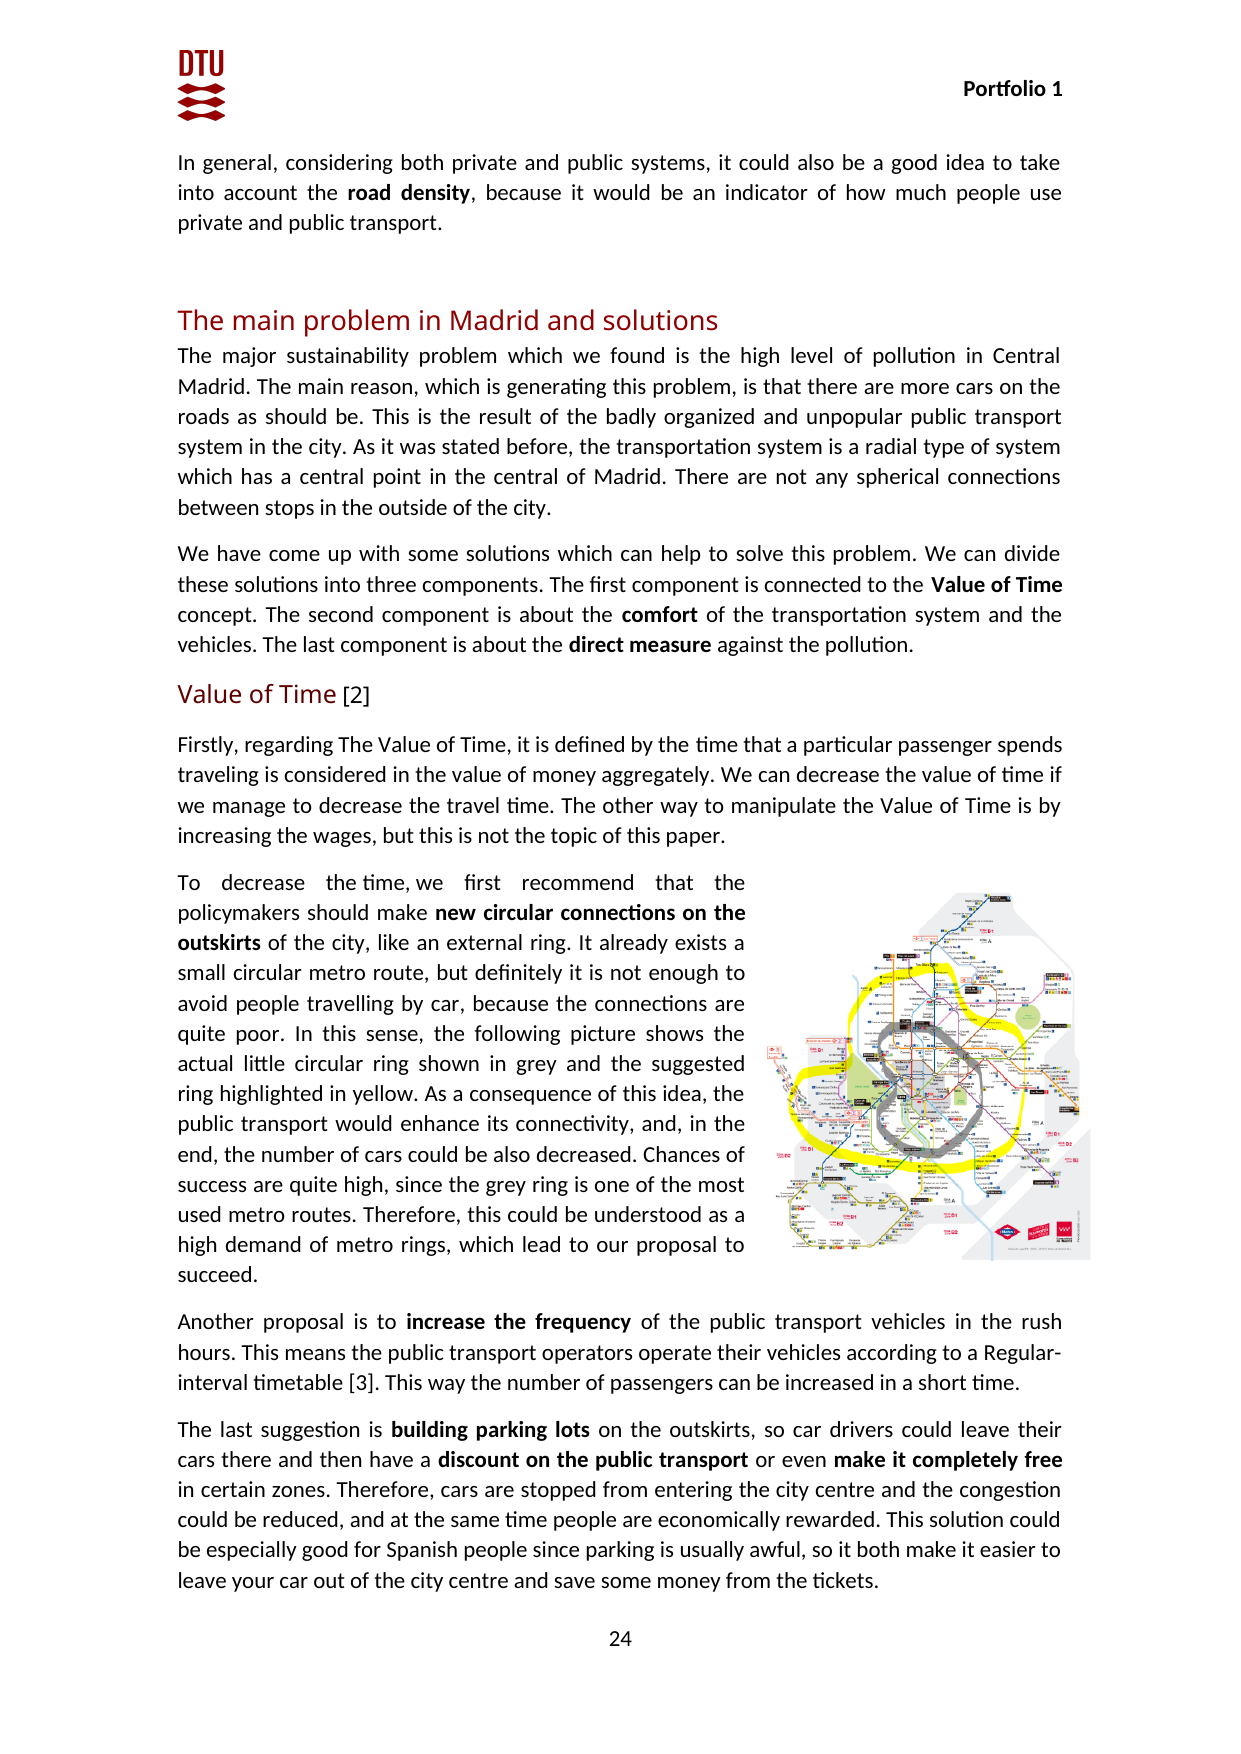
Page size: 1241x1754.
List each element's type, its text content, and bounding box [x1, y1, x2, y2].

text Value of Time [2] [177, 677, 1063, 711]
text The major sustainability problem which we found is the high level of pollution in Central Madrid. The main reason, which is generating this problem, is that there are more cars on the roads as should be. This is the result of the badly organized and unpopular public transport system in the city. As it was stated before, the transportation system is a radial type of system which has a central point in the central of Madrid. There are not any spherical connections between stops in the outside of the city. [177, 342, 1063, 521]
picture [177, 50, 225, 121]
picture [764, 886, 1091, 1267]
text In general, considering both private and public systems, it could also be a good idea to take into account the road density, because it would be an indicator of how much people use private and public transport. [177, 148, 1063, 236]
text Another proposal is to increase the frequency of the public transport vehicles in the rush hours. This means the public transport operators operate their vehicles according to a Regular-interval timetable [3]. This way the number of passengers can be increased in a short time. [177, 1307, 1063, 1396]
text Firstly, regarding The Value of Time, it is defined by the time that a particular passenger spends traveling is considered in the value of money aggregately. We can decrease the value of time if we manage to decrease the travel time. The other way to manipulate the Value of Time is by increasing the wages, but this is not the topic of this paper. [177, 730, 1063, 849]
text The last suggestion is building parking lots on the outskirts, so car drivers could leave their cars there and then have a discount on the public transport or even make it completely free in certain zones. Therefore, cars are stopped from entering the city centre and the congestion could be reduced, and at the same time people are economically rewarded. This solution could be especially good for Spanish people since parking is usually awful, so it both make it easier to leave your car out of the city centre and save some money from the tickets. [177, 1415, 1063, 1594]
subtitle The main problem in Madrid and solutions [177, 302, 1063, 339]
text We have come up with some solutions which can help to solve this problem. We can divide these solutions into three components. The first component is connected to the Value of Time concept. The second component is about the comfort of the transportation system and the vehicles. The last component is about the direct measure against the pollution. [177, 539, 1063, 658]
